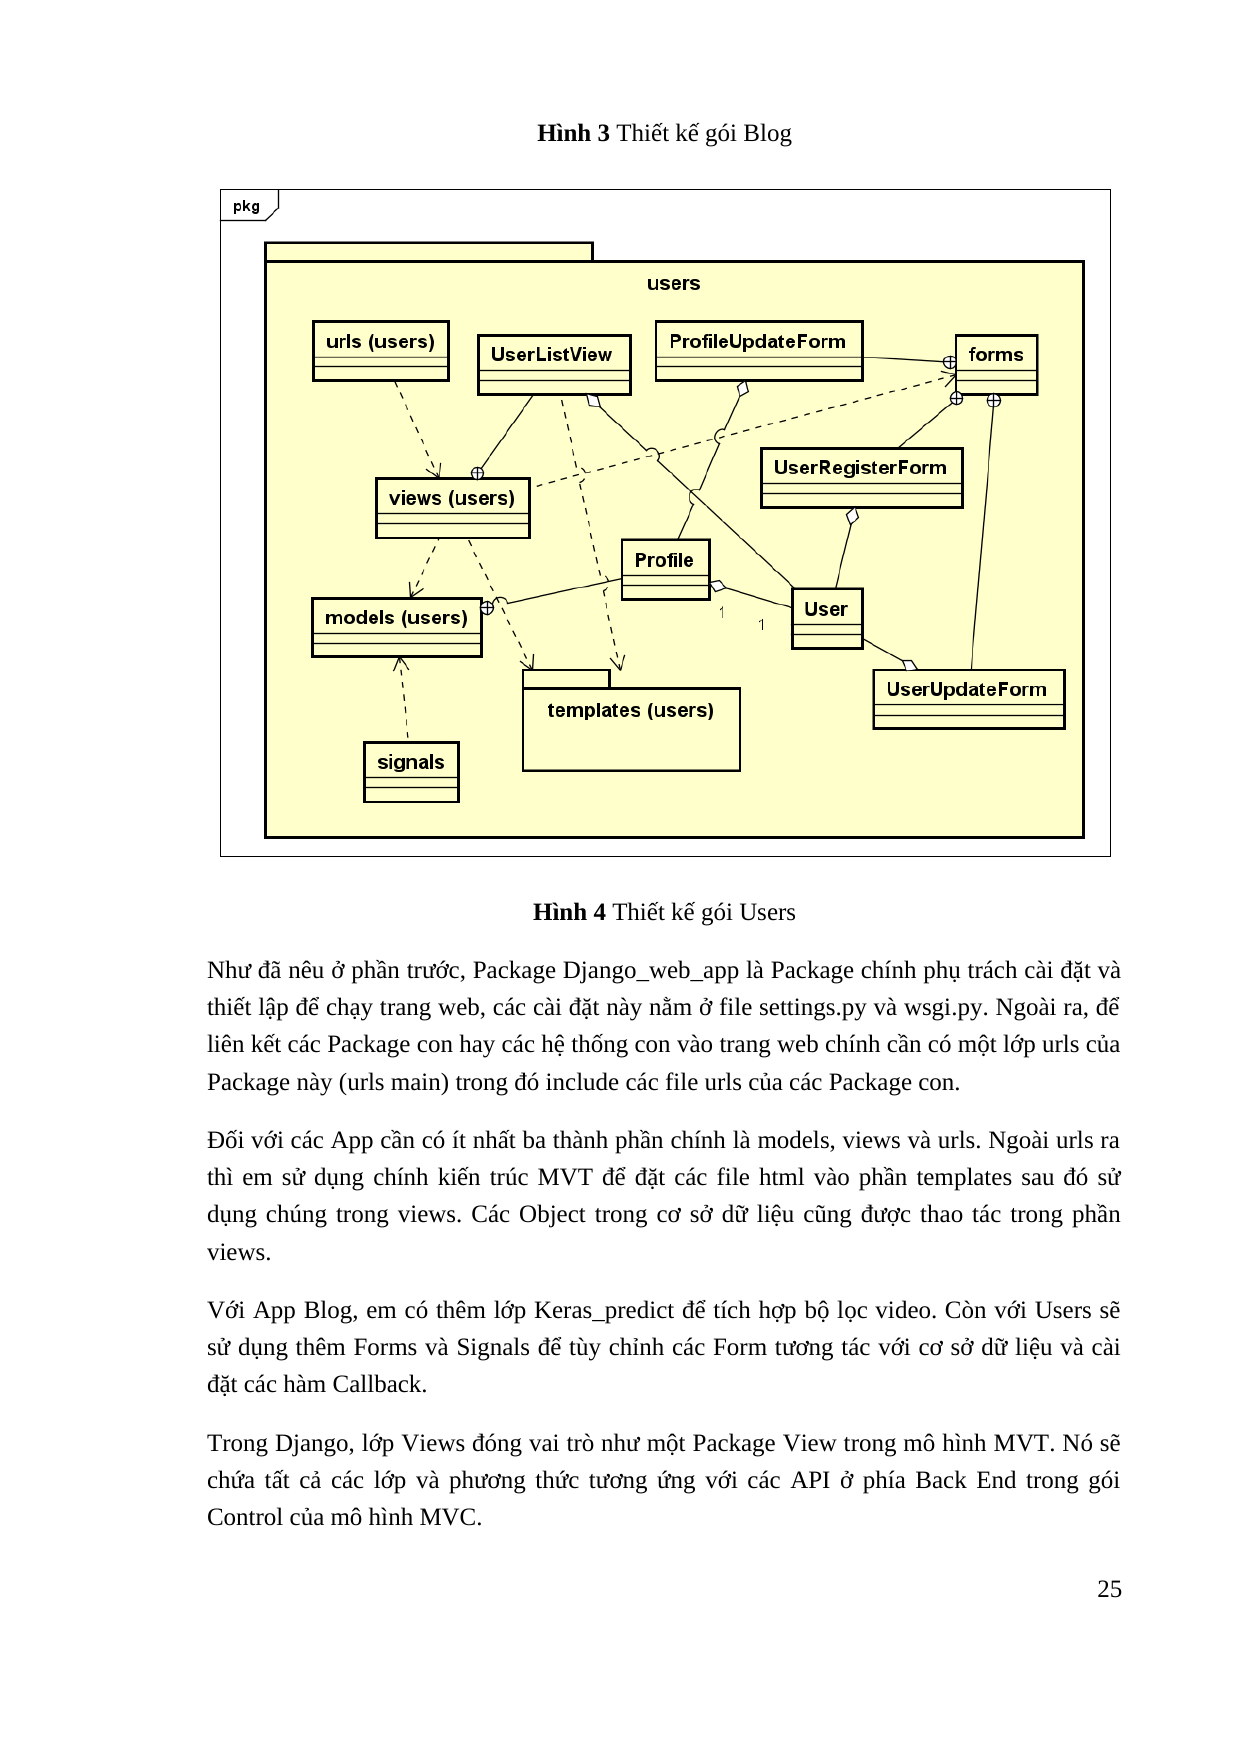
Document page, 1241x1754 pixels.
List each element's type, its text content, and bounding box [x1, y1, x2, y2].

picture [207, 176, 1122, 868]
text Trong Django, lớp Views đóng vai trò như một Package View trong mô hình MVT. Nó sẽ chứa tất cả các lớp và phương thức tương ứng với các API ở phía Back End trong gói Control của mô hình MVC. [207, 1428, 1122, 1531]
text Như đã nêu ở phần trước, Package Django_web_app là Package chính phụ trách cài đặt và thiết lập để chạy trang web, các cài đặt này nằm ở file settings.py và wsgi.py. Ngoài ra, để liên kết các Package con hay các hệ thống con vào trang web chính cần có một lớp urls của Package này (urls main) trong đó include các file urls của các Package con. [207, 955, 1122, 1096]
text Đối với các App cần có ít nhất ba thành phần chính là models, views và urls. Ngoài urls ra thì em sử dụng chính kiến trúc MVT để đặt các file html vào phần templates sau đó sử dụng chúng trong views. Các Object trong cơ sở dữ liệu cũng được thao tác trong phần views. [207, 1125, 1122, 1266]
text Với App Blog, em có thêm lớp Keras_predict để tích hợp bộ lọc video. Còn với Users sẽ sử dụng thêm Forms và Signals để tùy chỉnh các Form tương tác với cơ sở dữ liệu và cài đặt các hàm Callback. [207, 1295, 1122, 1398]
